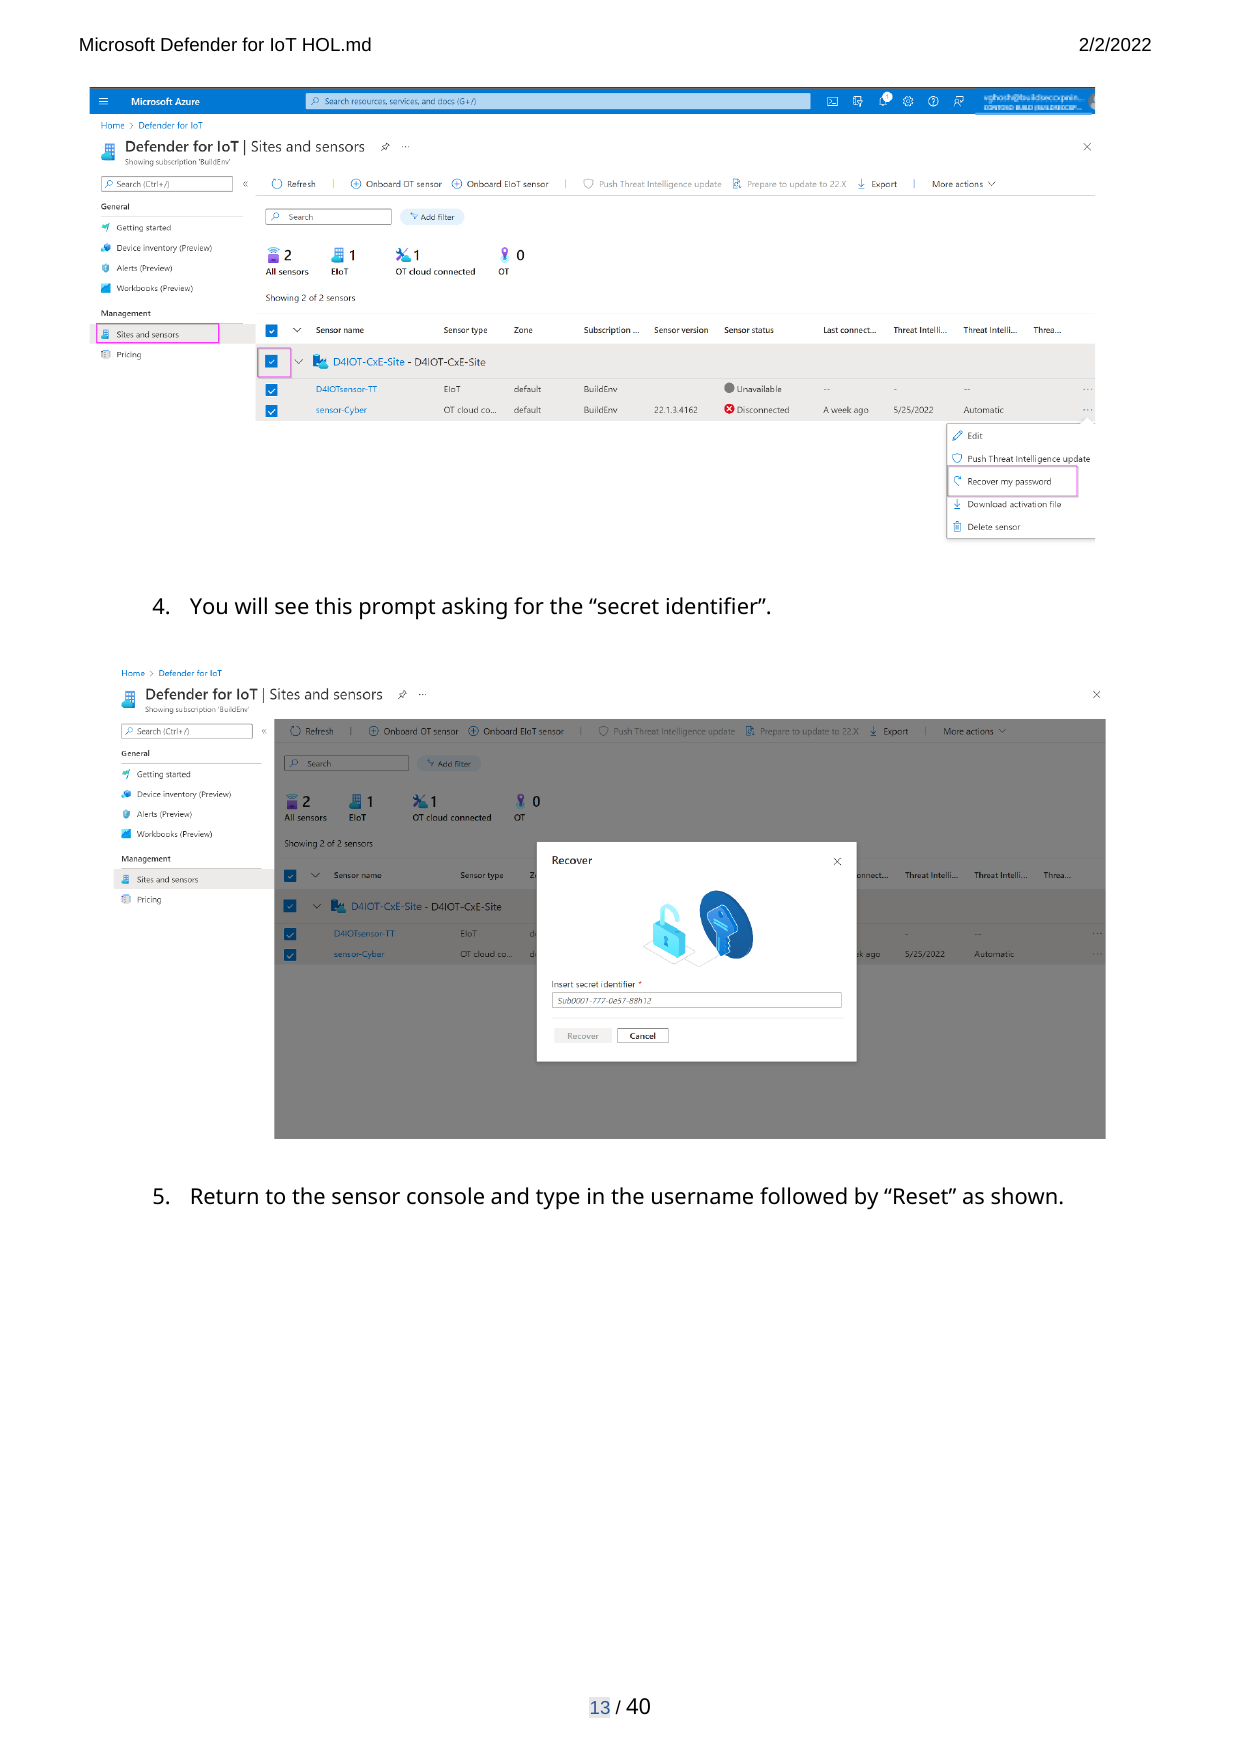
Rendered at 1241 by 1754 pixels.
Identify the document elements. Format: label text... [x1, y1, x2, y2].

list Return to the sensor console and type in the username followed by “Reset” as shown. [152, 1181, 1153, 1211]
picture [113, 663, 1106, 1139]
picture [89, 87, 1096, 549]
list You will see this prompt asking for the “secret identifier”. [152, 591, 1153, 621]
